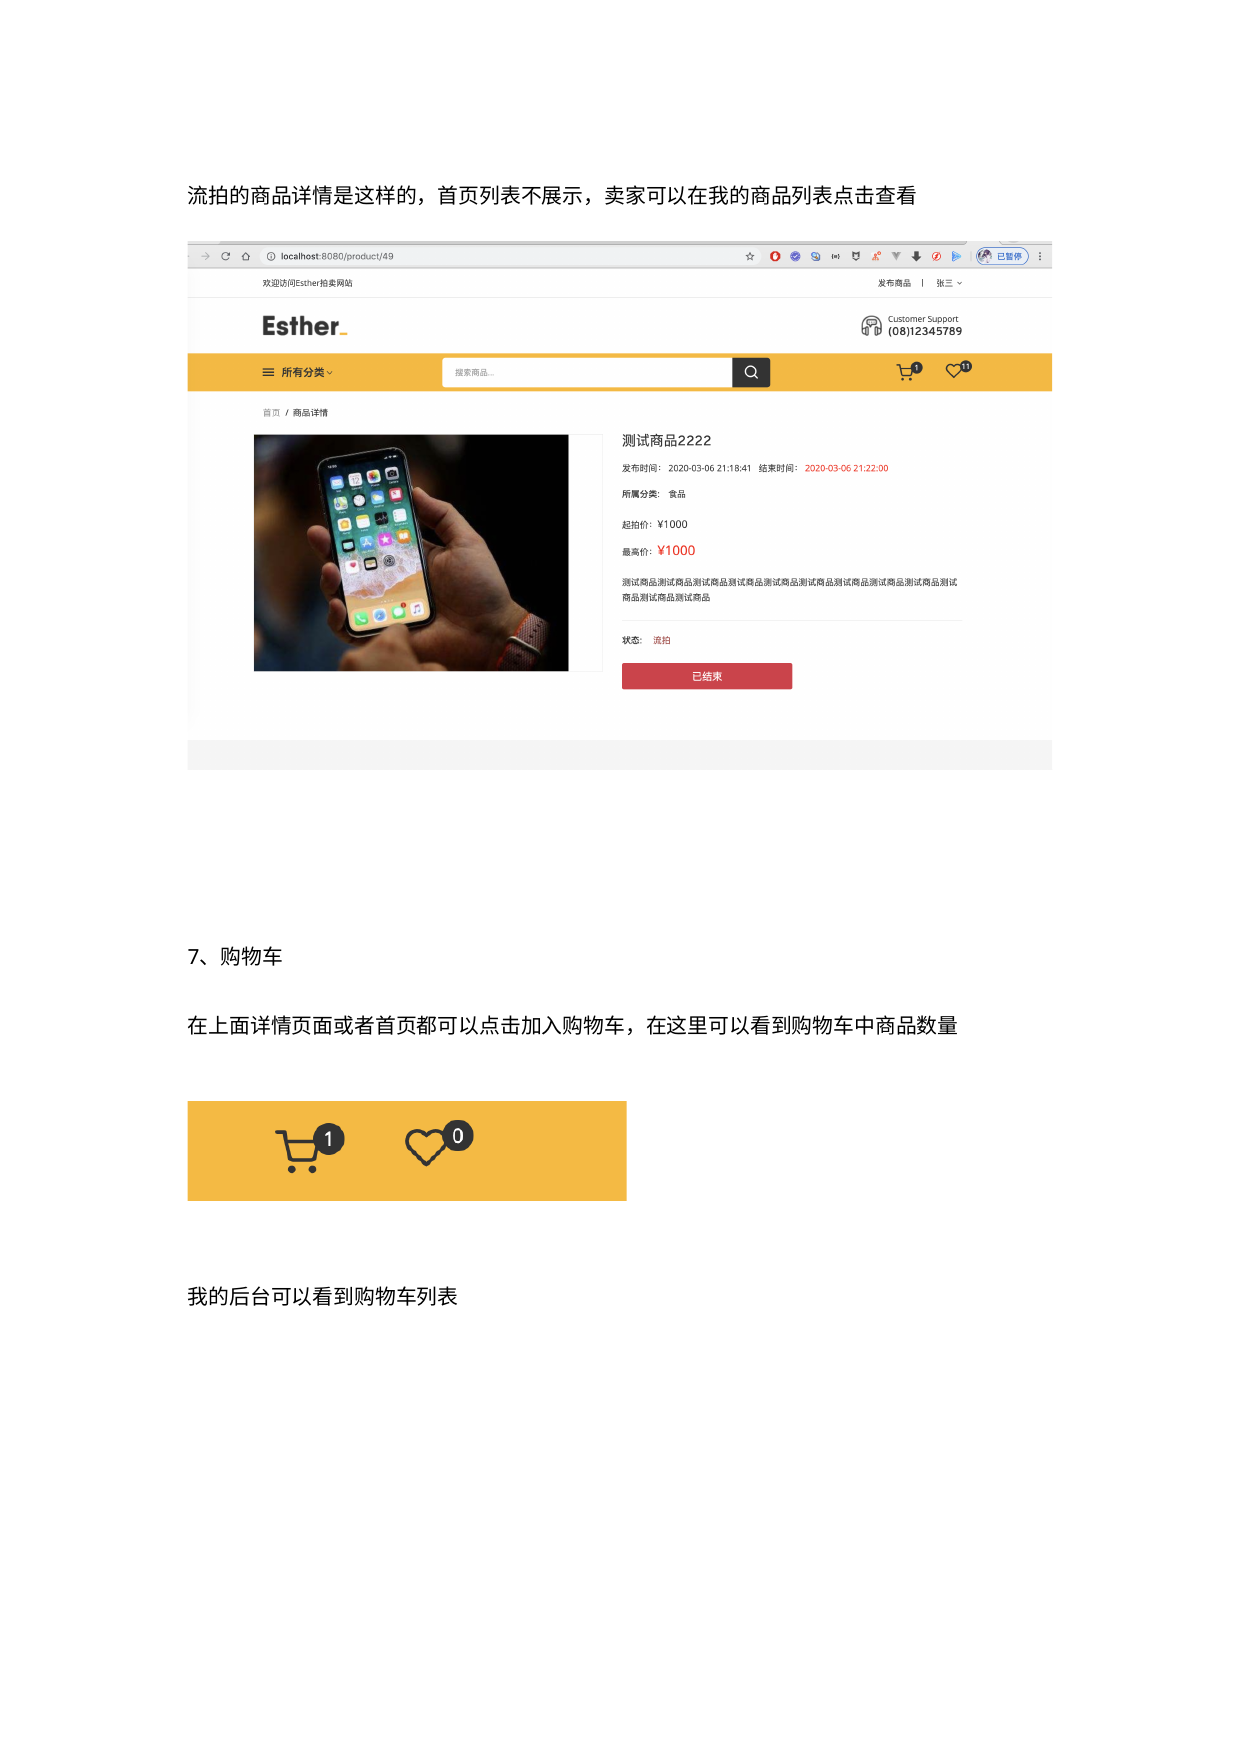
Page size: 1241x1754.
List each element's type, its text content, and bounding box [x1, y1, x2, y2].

text 在上面详情页面或者首页都可以点击加入购物车，在这里可以看到购物车中商品数量 [187, 1003, 1053, 1047]
picture [187, 241, 1053, 770]
text 流拍的商品详情是这样的，首页列表不展示，卖家可以在我的商品列表点击查看 [187, 172, 1053, 216]
picture [187, 1072, 627, 1216]
text 7、购物车 [187, 933, 1053, 977]
text 我的后台可以看到购物车列表 [187, 1273, 1053, 1317]
